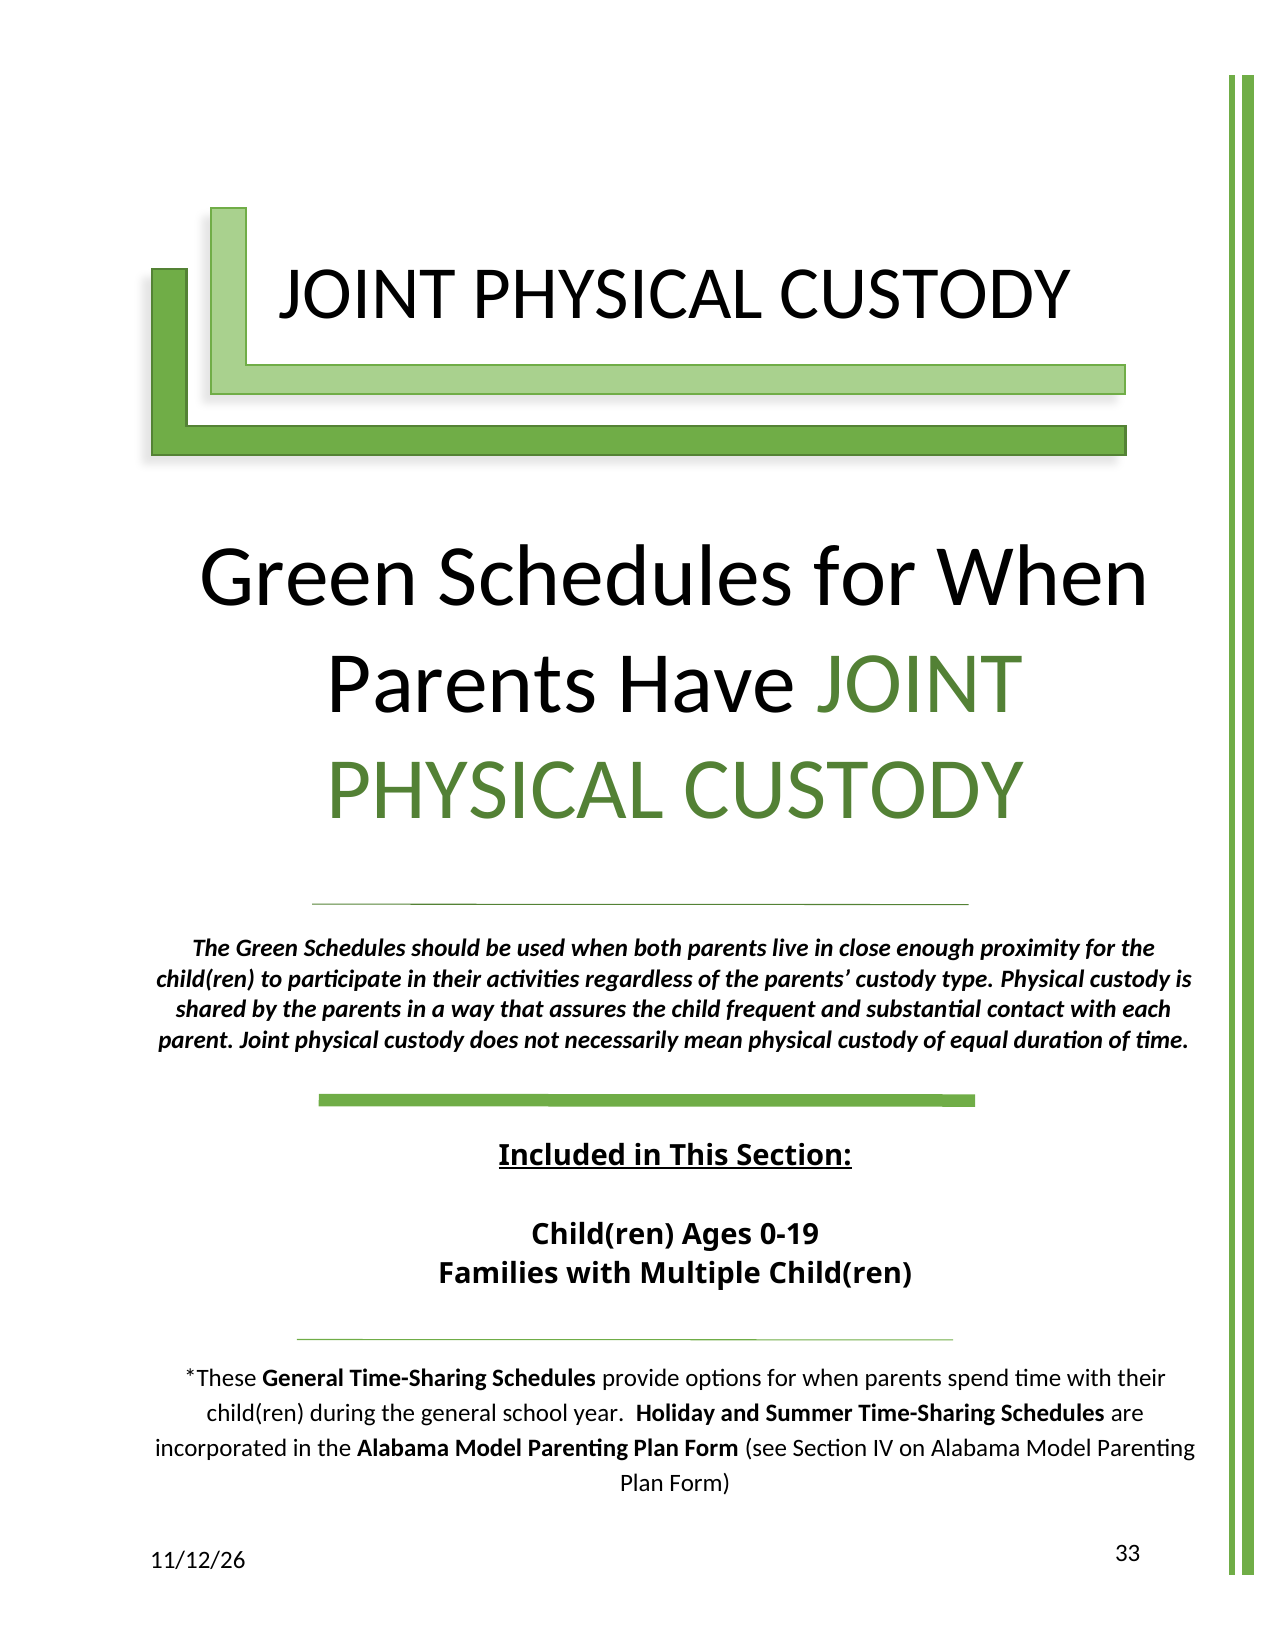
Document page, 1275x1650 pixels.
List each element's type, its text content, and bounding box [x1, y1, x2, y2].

text Families with Multiple Child(ren) [150, 1253, 1200, 1292]
text The Green Schedules should be used when both parents live in close enough proximity for the child(ren) to participate in their activities regardless of the parents’ custody type. Physical custody is shared by the parents in a way that assures the child frequent and substantial contact with each parent. Joint physical custody does not necessarily mean physical custody of equal duration of time. [150, 932, 1200, 1054]
subtitle JOINT PHYSICAL CUSTODY [150, 246, 1200, 337]
text Included in This Section: [150, 1134, 1200, 1173]
text Child(ren) Ages 0-19 [150, 1213, 1200, 1253]
subtitle Green Schedules for When Parents Have JOINT PHYSICAL CUSTODY [150, 520, 1200, 841]
text *These General Time-Sharing Schedules provide options for when parents spend time with their child(ren) during the general school year. Holiday and Summer Time-Sharing Schedules are incorporated in the Alabama Model Parenting Plan Form (see Section IV on Alabama Model Parenting Plan Form) [150, 1362, 1200, 1498]
